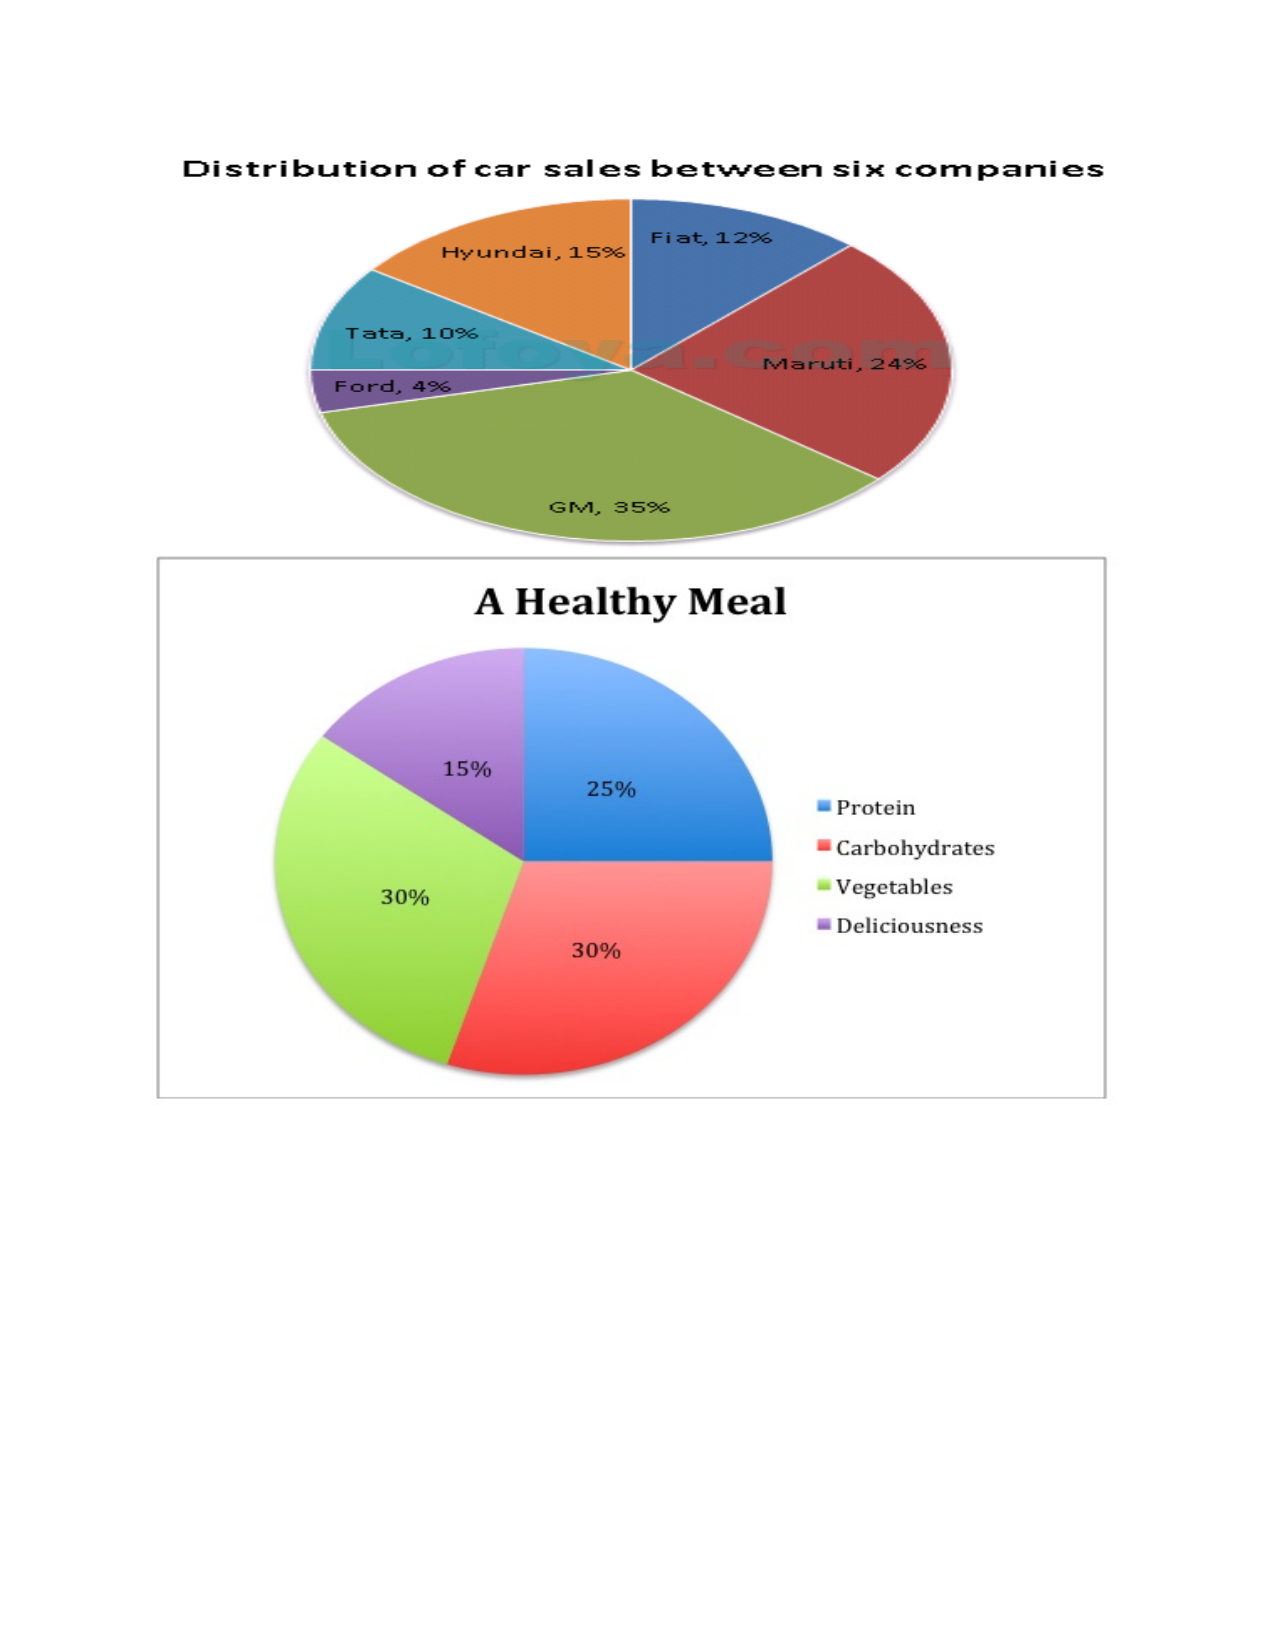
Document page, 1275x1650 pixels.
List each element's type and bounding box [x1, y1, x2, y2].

picture [150, 554, 1124, 1106]
picture [150, 150, 1136, 550]
